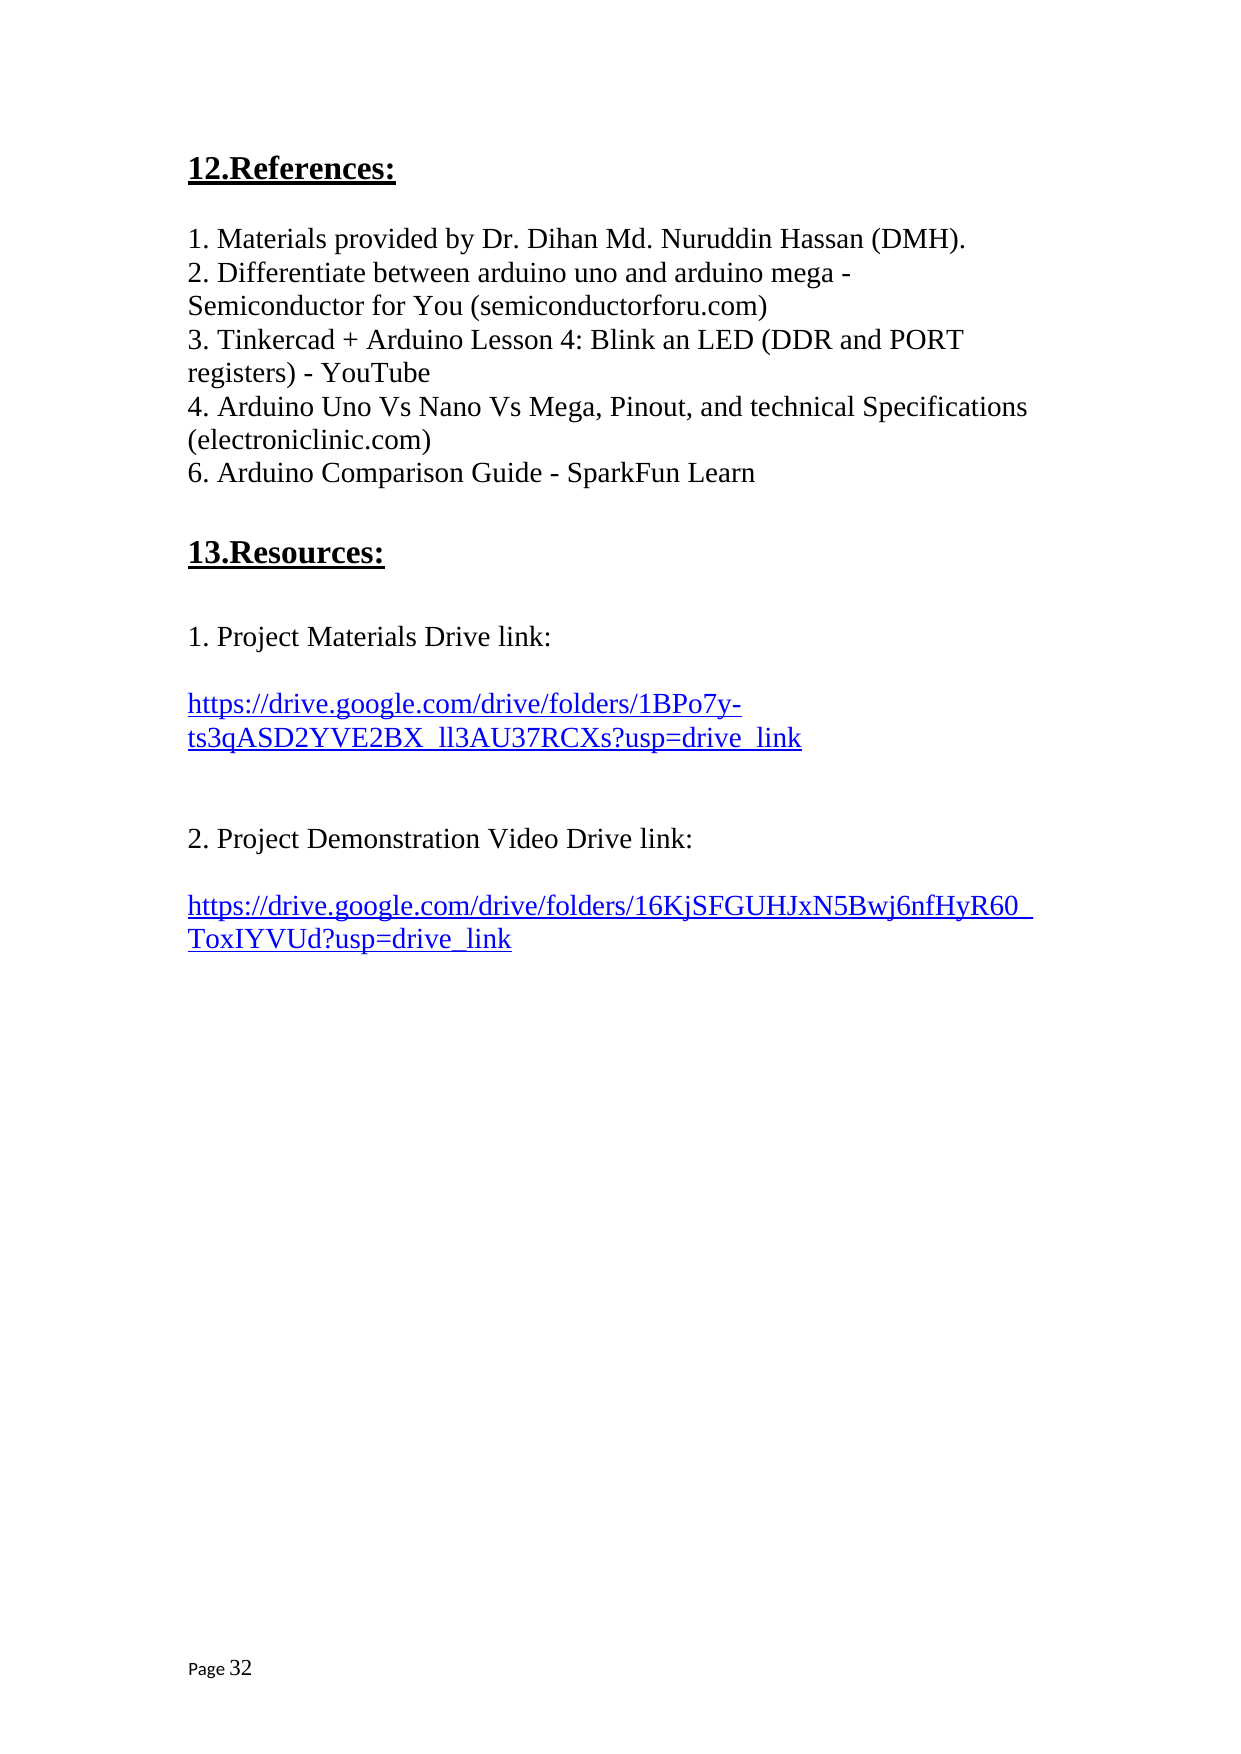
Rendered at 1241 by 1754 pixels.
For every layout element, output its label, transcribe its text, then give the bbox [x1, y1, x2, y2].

list Project Materials Drive link: [187, 619, 1171, 653]
subtitle 12.References: [187, 148, 1171, 186]
text https://drive.google.com/drive/folders/16KjSFGUHJxN5Bwj6nfHyR60_ ToxIYVUd?usp=drive_link [187, 888, 1171, 955]
list Tinkercad + Arduino Lesson 4: Blink an LED (DDR and PORT registers) - YouTube [187, 322, 964, 389]
list Arduino Uno Vs Nano Vs Mega, Pinout, and technical Specifications (electroniclinic.com) [187, 389, 1028, 456]
text 6. Arduino Comparison Guide - SparkFun Learn [187, 456, 1171, 489]
text https://drive.google.com/drive/folders/1BPo7y- ts3qASD2YVE2BX_ll3AU37RCXs?usp=drive_link [187, 687, 804, 754]
list Materials provided by Dr. Dihan Md. Nuruddin Hassan (DMH). [187, 221, 1171, 255]
list Project Demonstration Video Drive link: [187, 821, 1171, 854]
list Differentiate between arduino uno and arduino mega - Semiconductor for You (semiconductorforu.com) [187, 255, 851, 322]
subtitle 13.Resources: [187, 532, 1171, 571]
